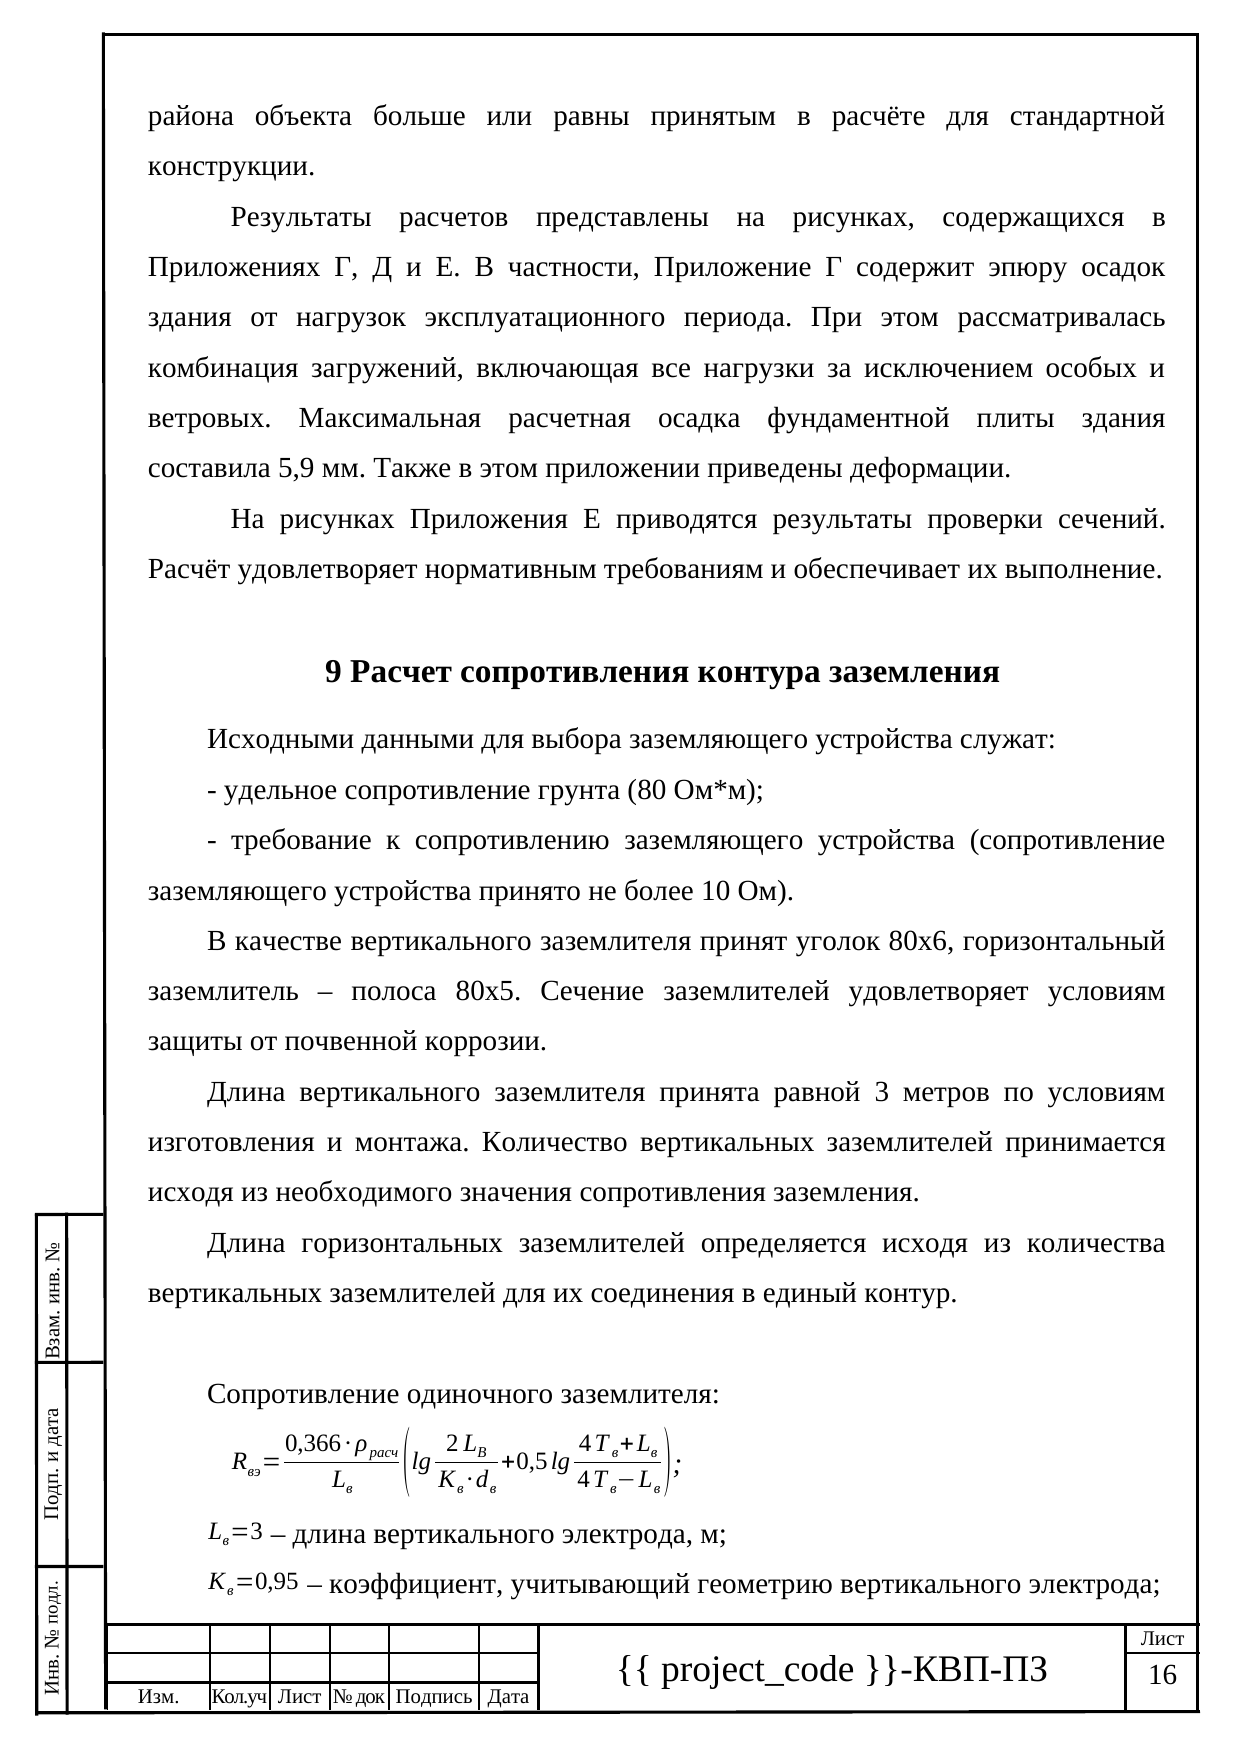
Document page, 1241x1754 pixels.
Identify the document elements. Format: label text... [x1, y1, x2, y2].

text Исходными данными для выбора заземляющего устройства служат: [148, 722, 1166, 755]
text Результаты расчетов представлены на рисунках, содержащихся в Приложениях Г, Д и Е. В частности, Приложение Г содержит эпюру осадок здания от нагрузок эксплуатационного периода. При этом рассматривалась комбинация загружений, включающая все нагрузки за исключением особых и ветровых. Максимальная расчетная осадка фундаментной плиты здания составила 5,9 мм. Также в этом приложении приведены деформации. [148, 199, 1166, 484]
text В качестве вертикального заземлителя принят уголок 80х6, горизонтальный заземлитель – полоса 80х5. Сечение заземлителей удовлетворяет условиям защиты от почвенной коррозии. [148, 923, 1166, 1057]
text ; [148, 1426, 1166, 1499]
subtitle Расчет сопротивления контура заземления [325, 652, 1166, 690]
text Длина горизонтальных заземлителей определяется исходя из количества вертикальных заземлителей для их соединения в единый контур. [148, 1225, 1166, 1309]
text – длина вертикального электрода, м; [148, 1516, 1166, 1550]
text – коэффициент, учитывающий геометрию вертикального электрода; [148, 1566, 1166, 1600]
text На рисунках Приложения Е приводятся результаты проверки сечений. Расчёт удовлетворяет нормативным требованиям и обеспечивает их выполнение. [148, 501, 1166, 584]
text Сопротивление одиночного заземлителя: [148, 1376, 1166, 1409]
text Длина вертикального заземлителя принята равной 3 метров по условиям изготовления и монтажа. Количество вертикальных заземлителей принимается исходя из необходимого значения сопротивления заземления. [148, 1074, 1166, 1208]
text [148, 98, 1166, 182]
text - требование к сопротивлению заземляющего устройства (сопротивление заземляющего устройства принято не более 10 Ом). [148, 822, 1166, 906]
text - удельное сопротивление грунта (80 Ом*м); [148, 772, 1166, 806]
